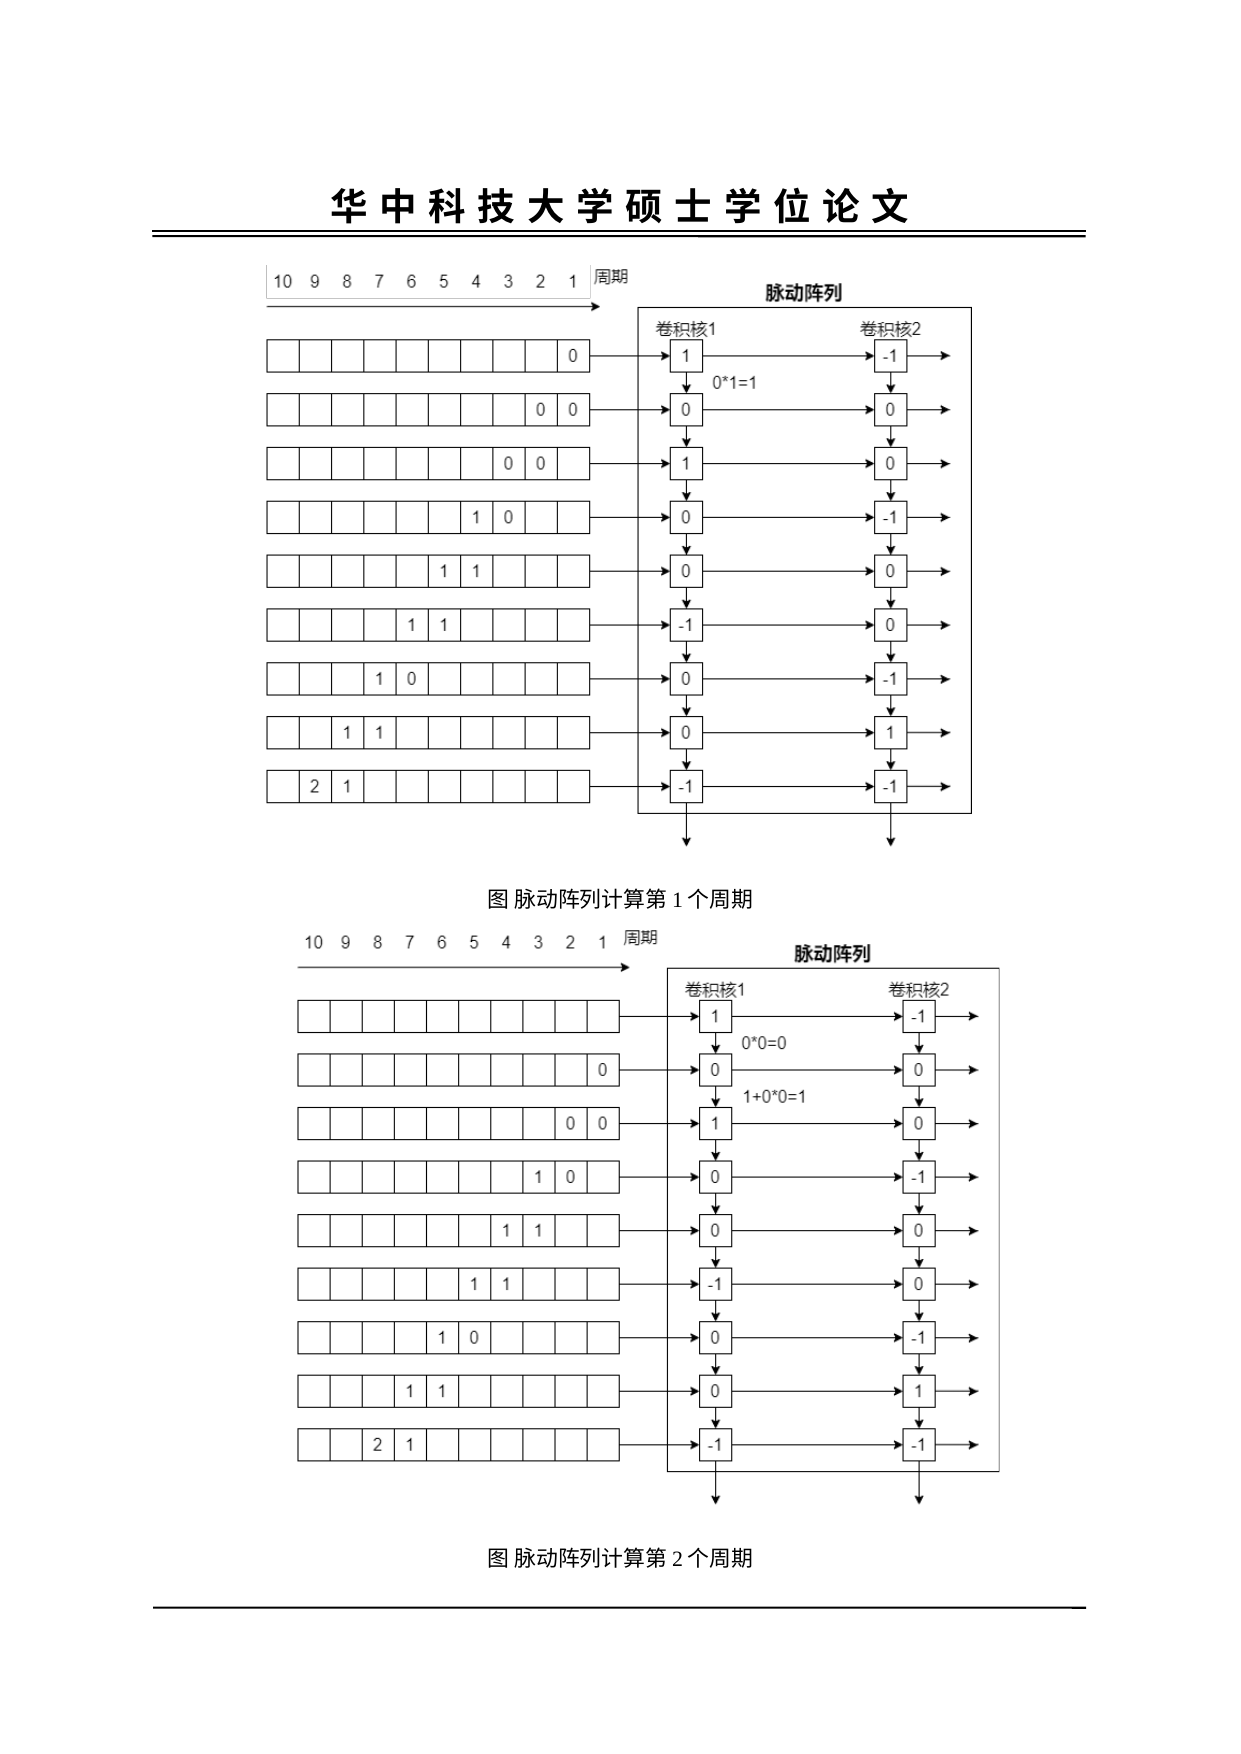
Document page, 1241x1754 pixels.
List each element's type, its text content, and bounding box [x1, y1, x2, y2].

picture [291, 926, 1000, 1515]
text 图 脉动阵列计算第2个周期 [153, 1541, 1087, 1573]
picture [259, 265, 972, 856]
text 图 脉动阵列计算第1个周期 [153, 882, 1087, 914]
